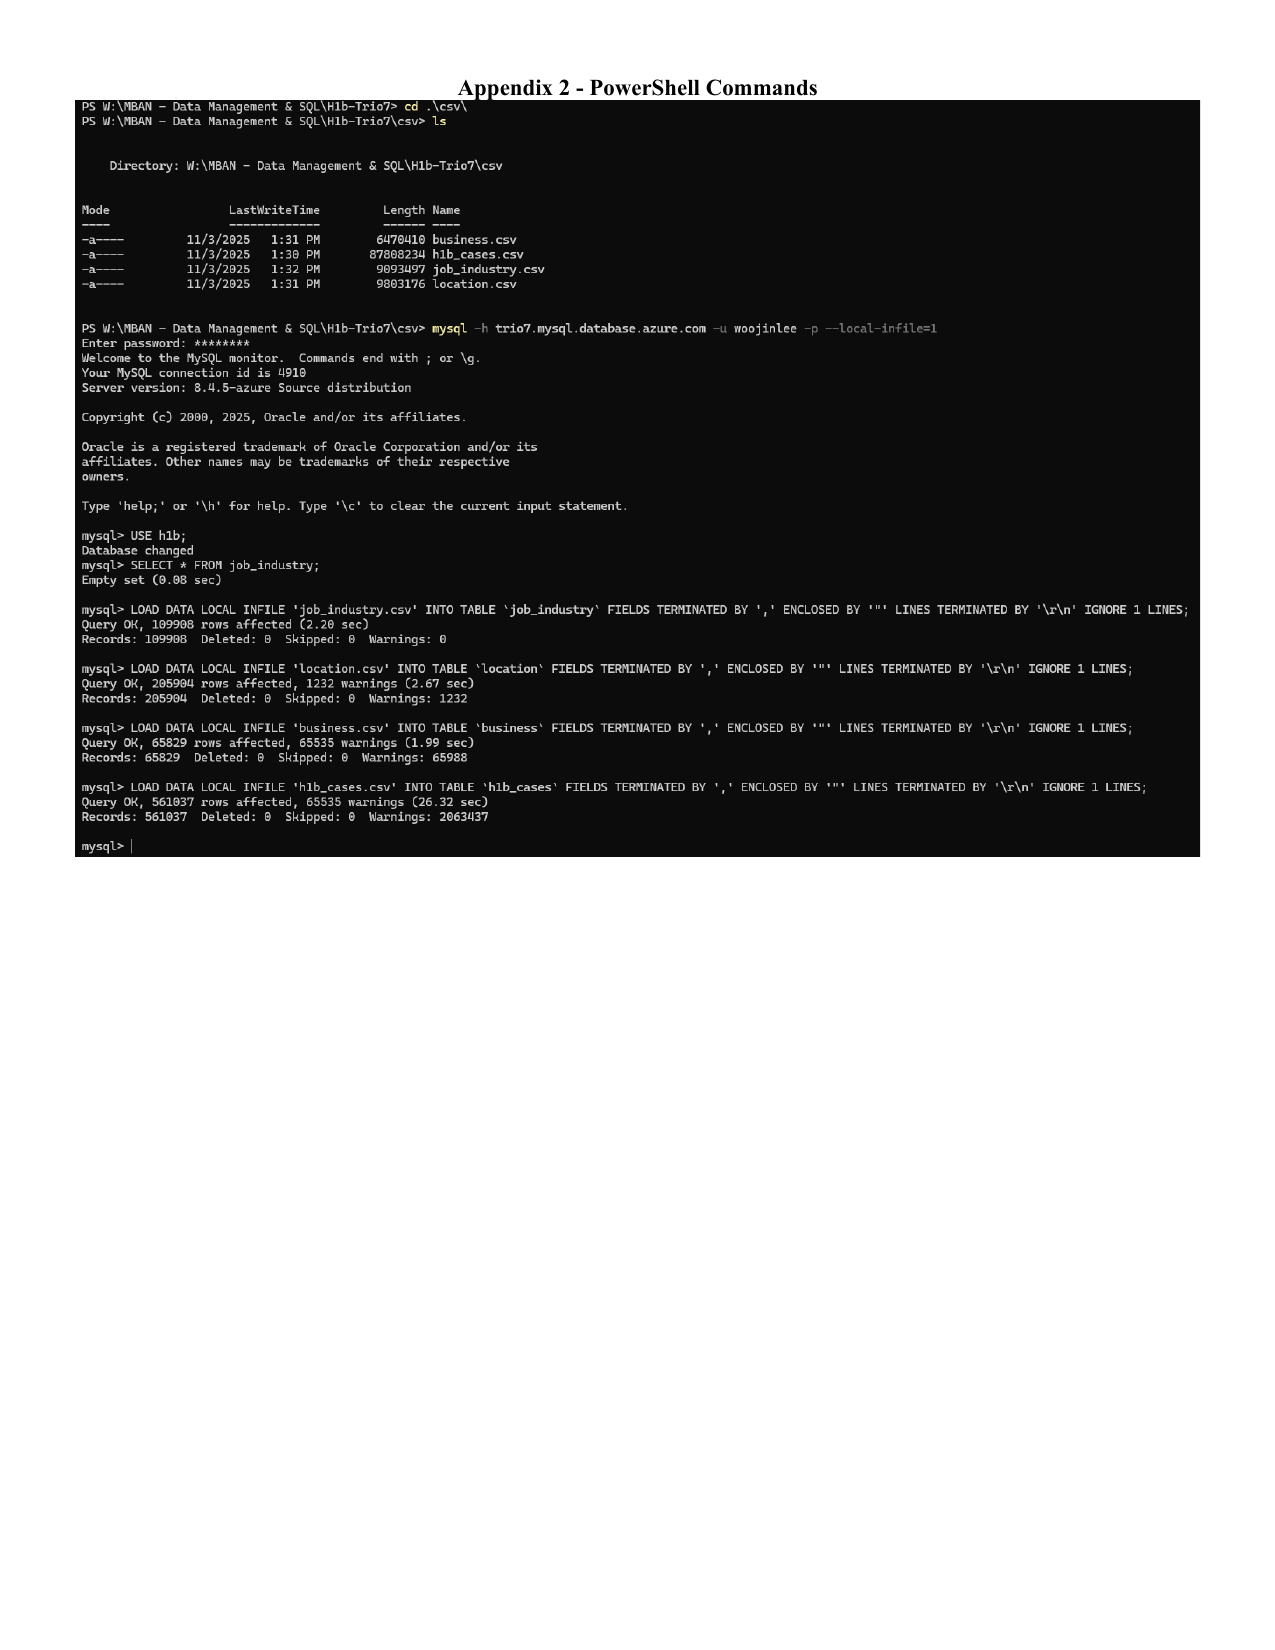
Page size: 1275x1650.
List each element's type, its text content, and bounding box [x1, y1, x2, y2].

picture [75, 100, 1200, 857]
text Appendix 2 - PowerShell Commands [75, 75, 1200, 100]
